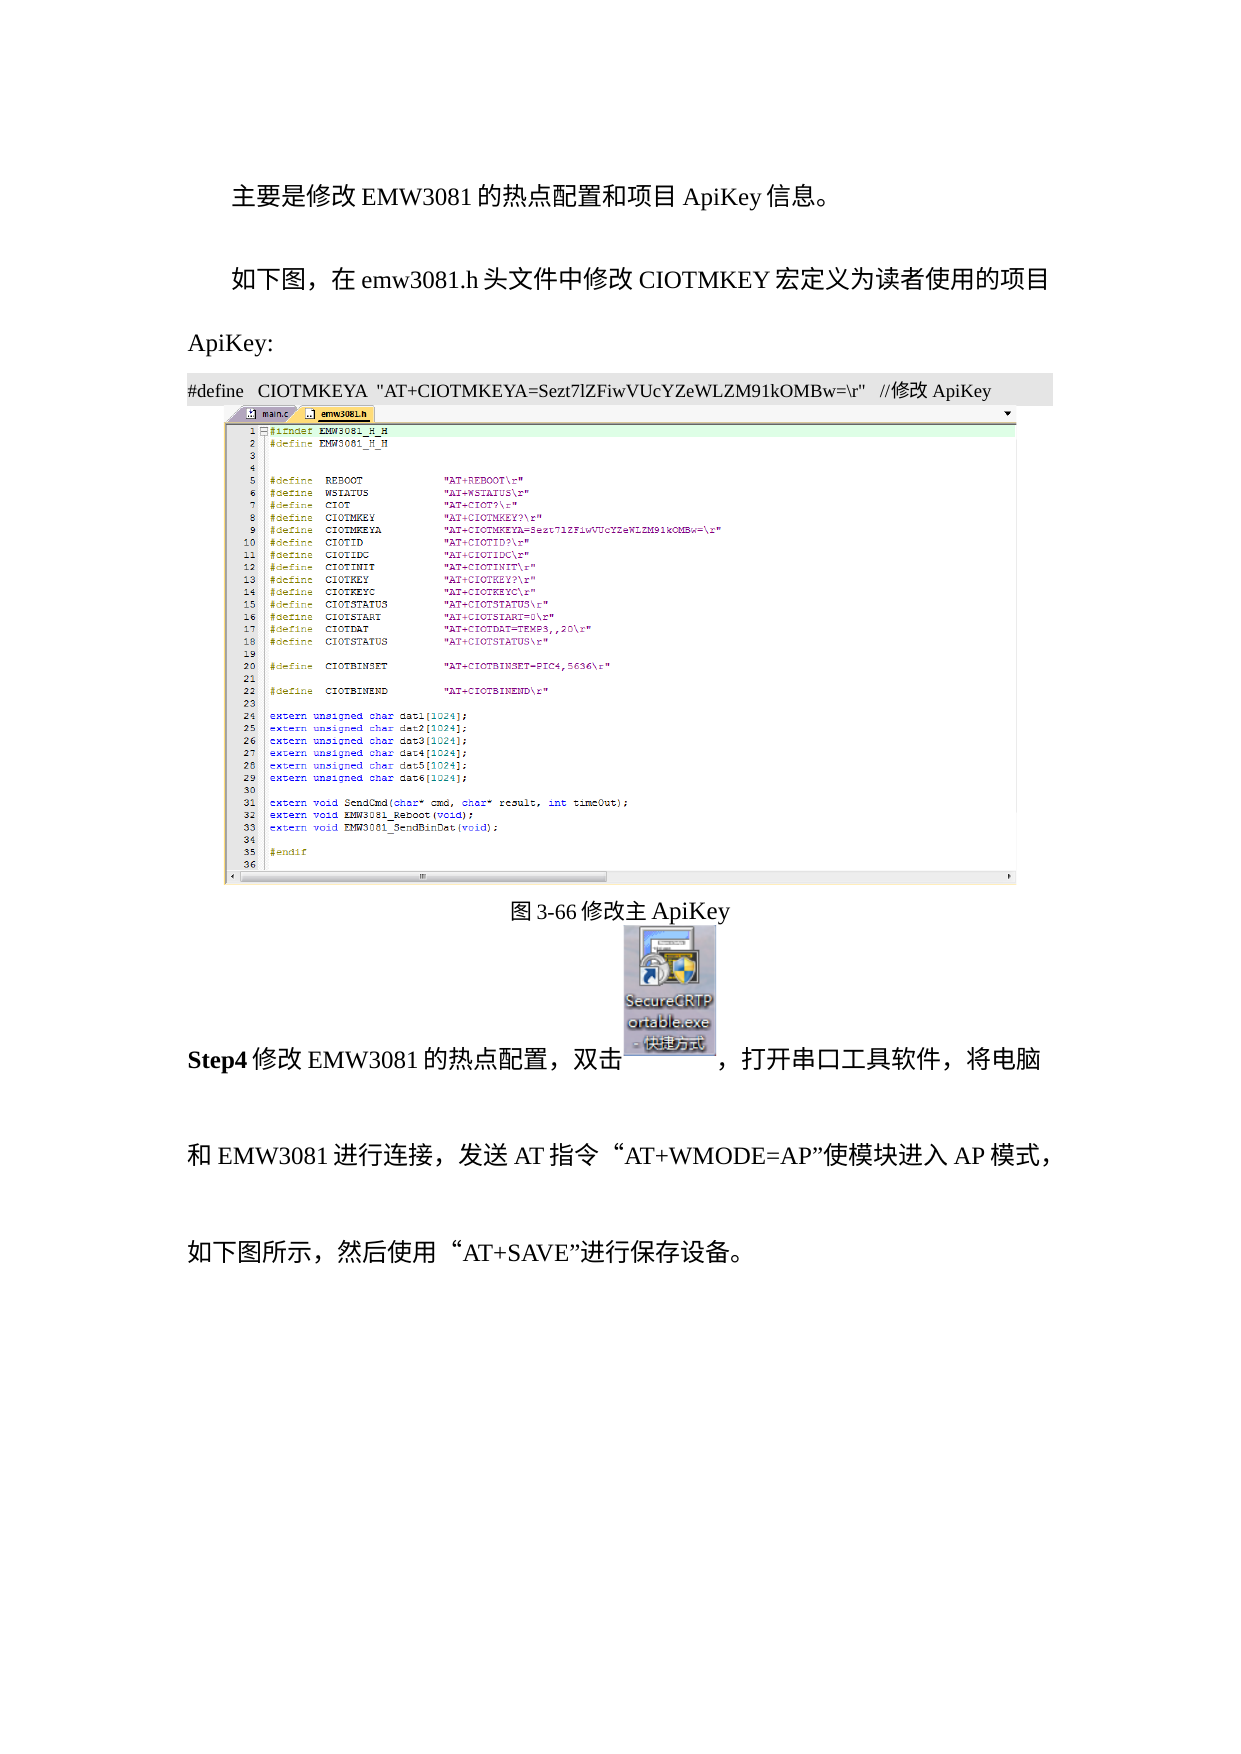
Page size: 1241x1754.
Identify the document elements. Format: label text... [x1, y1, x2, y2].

picture [623, 925, 717, 1056]
text 主要是修改EMW3081的热点配置和项目ApiKey信息。 [187, 162, 1053, 227]
text 如下图，在emw3081.h头文件中修改CIOTMKEY宏定义为读者使用的项目ApiKey: [187, 245, 1053, 359]
text 图3-66修改主ApiKey [187, 893, 1053, 926]
text Step4修改EMW3081的热点配置，双击，打开串口工具软件，将电脑和EMW3081进行连接，发送AT指令“AT+WMODE=AP”使模块进入AP模式，如下图所示，然后使用“AT+SAVE”进行保存设备。 [187, 926, 1053, 1283]
text #define CIOTMKEYA "AT+CIOTMKEYA=Sezt7lZFiwVUcYZeWLZM91kOMBw=\r" //修改ApiKey [187, 373, 1053, 406]
picture [223, 405, 1017, 885]
